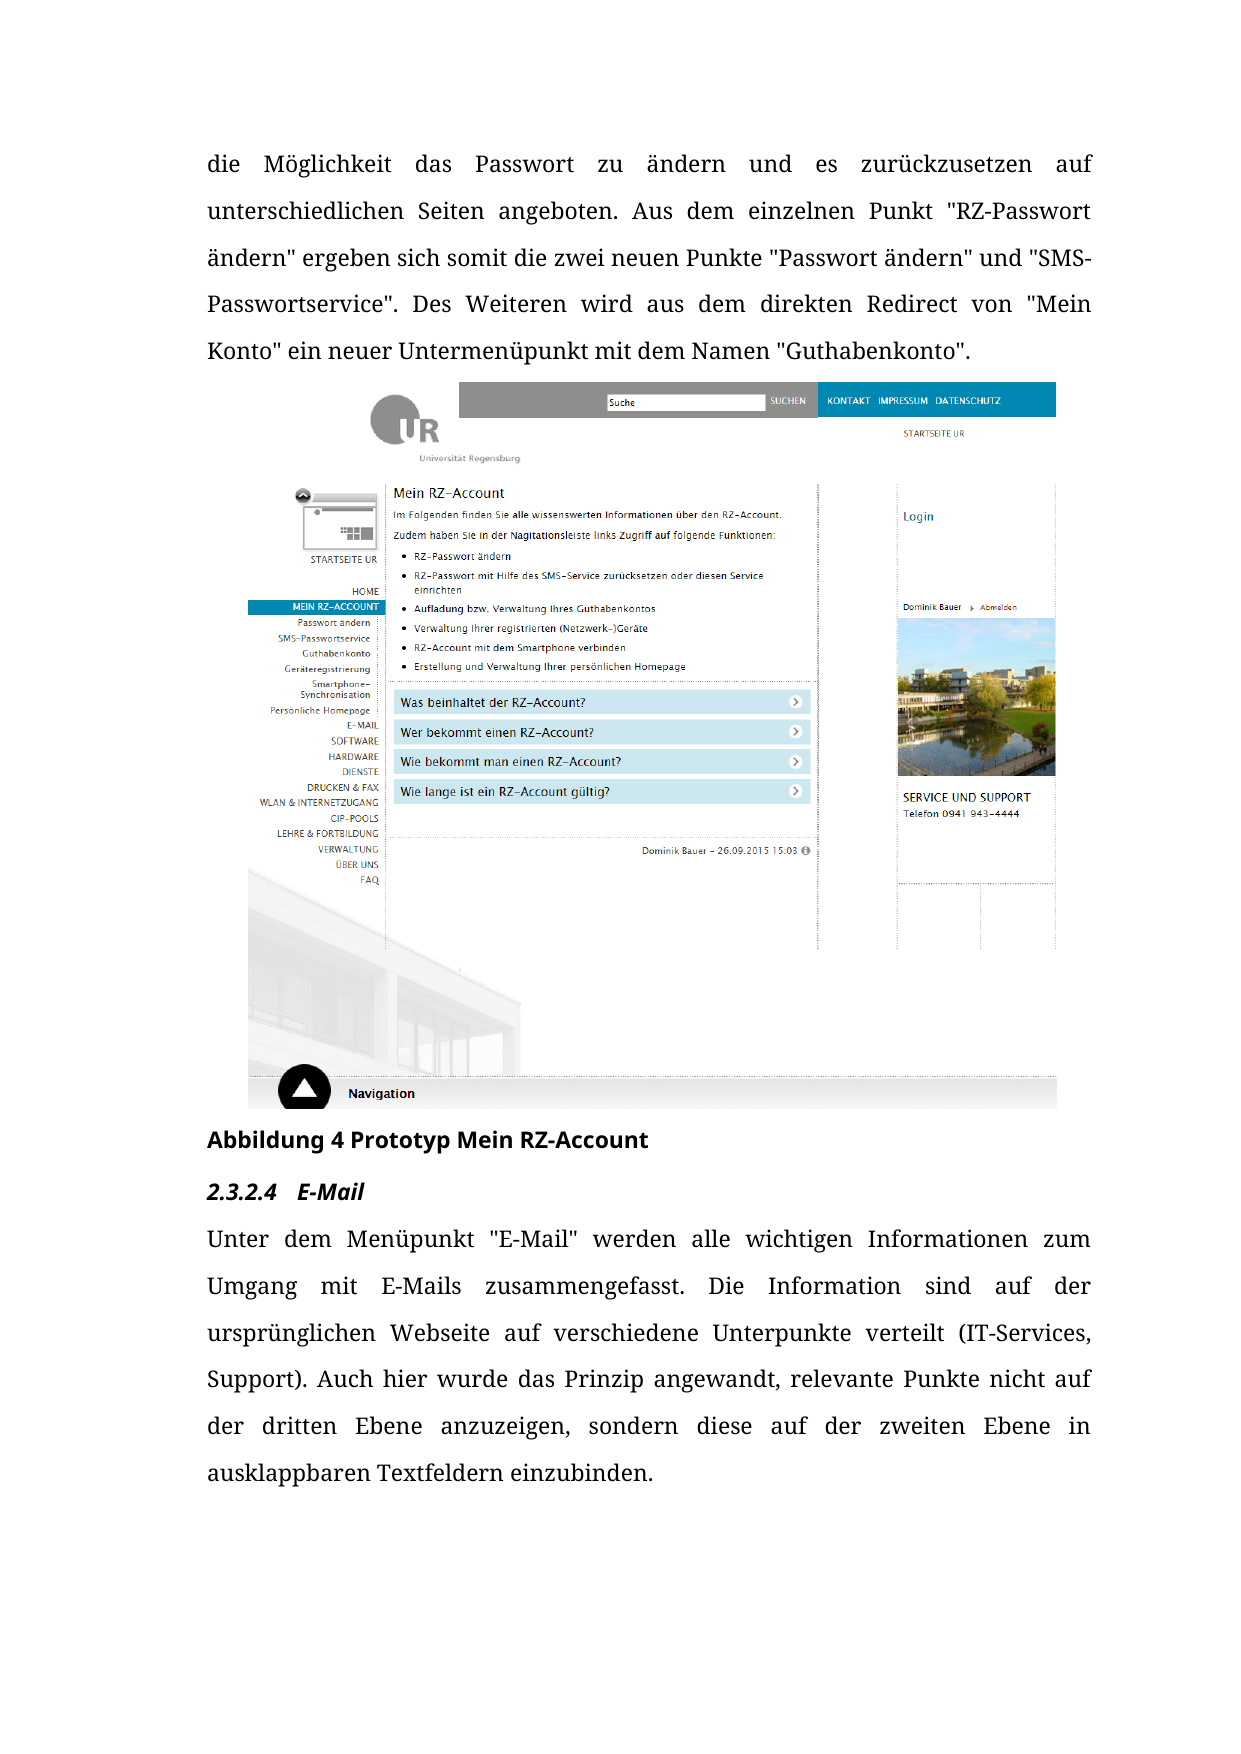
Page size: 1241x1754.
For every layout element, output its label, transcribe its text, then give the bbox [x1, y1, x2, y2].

picture [248, 382, 1058, 1109]
subtitle E-Mail [207, 1176, 1092, 1207]
text Unter dem Menüpunkt "E-Mail" werden alle wichtigen Informationen zum Umgang mit E-Mails zusammengefasst. Die Information sind auf der ursprünglichen Webseite auf verschiedene Unterpunkte verteilt (IT-Services, Support). Auch hier wurde das Prinzip angewandt, relevante Punkte nicht auf der dritten Ebene anzuzeigen, sondern diese auf der zweiten Ebene in ausklappbaren Textfeldern einzubinden. [207, 1223, 1092, 1488]
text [207, 148, 1092, 366]
text Abbildung Prototyp Mein RZ-Account [207, 1124, 1092, 1155]
